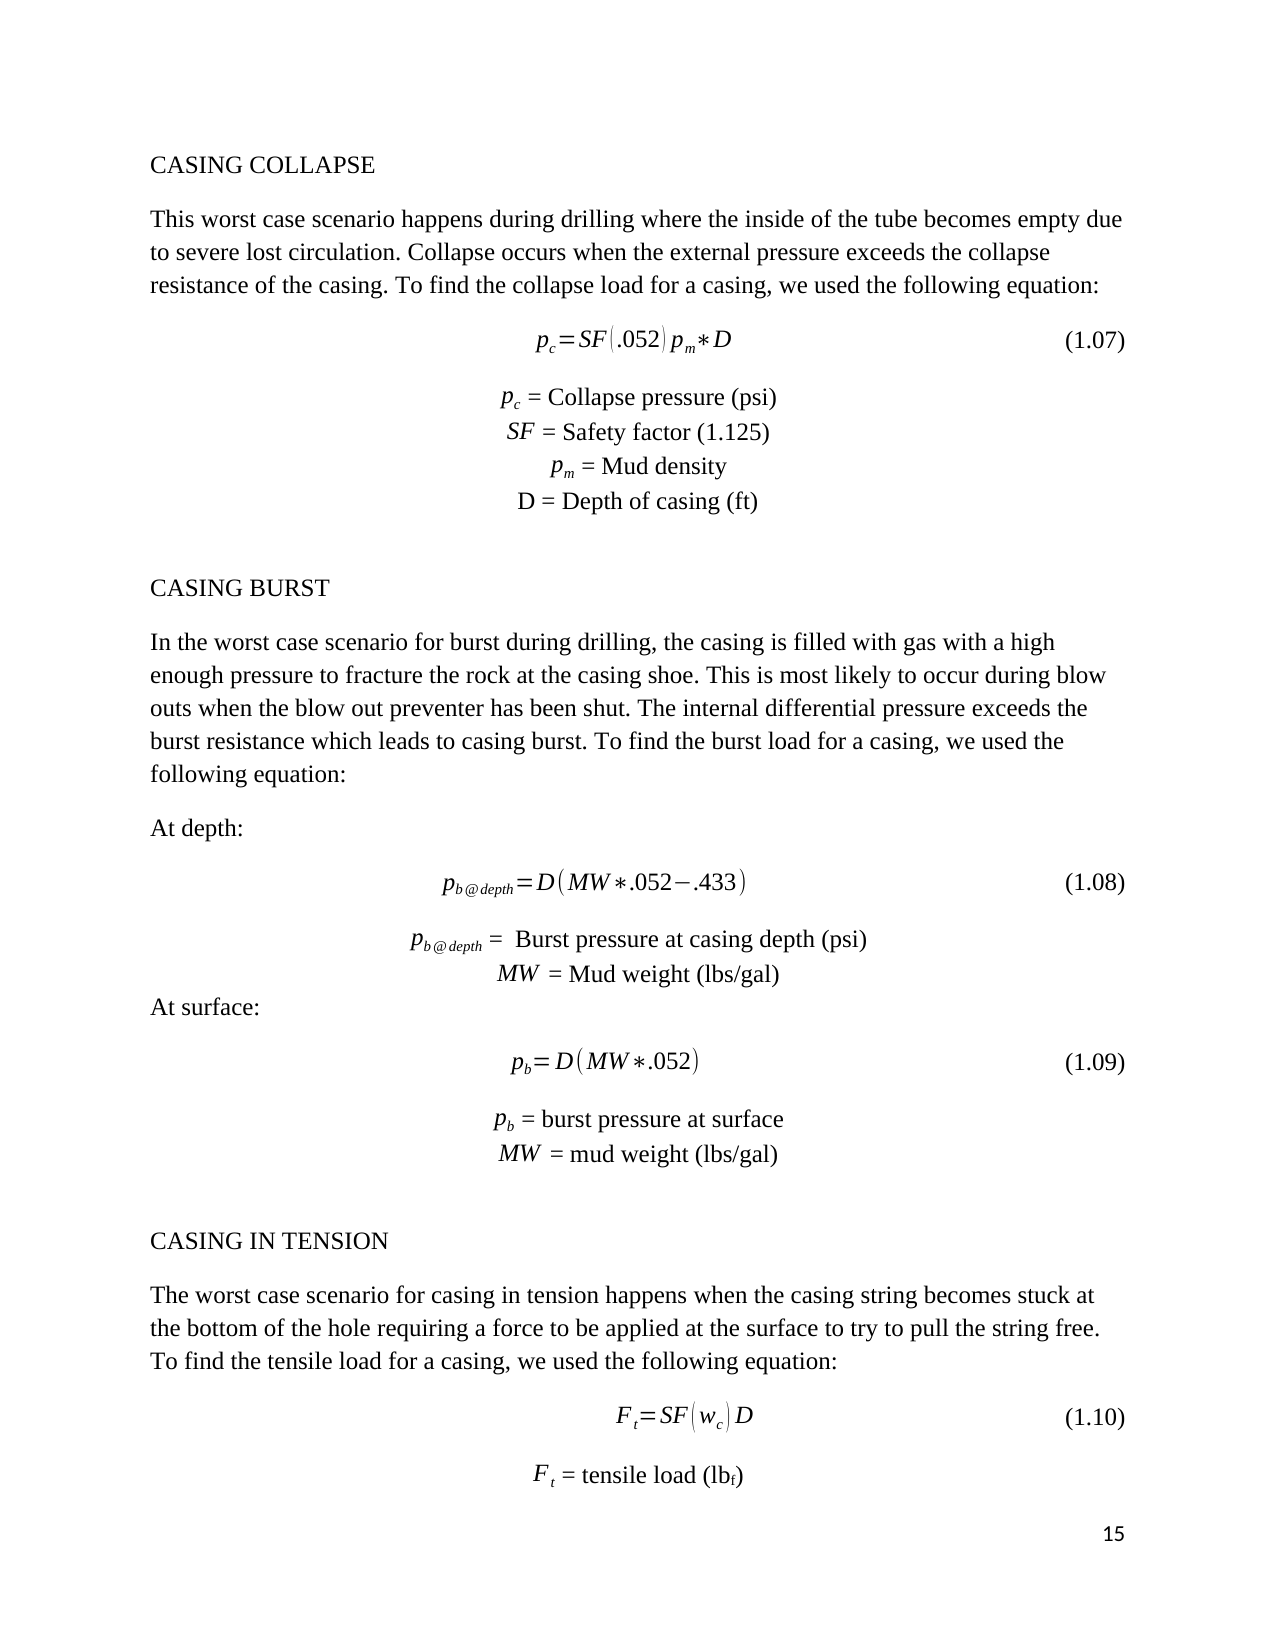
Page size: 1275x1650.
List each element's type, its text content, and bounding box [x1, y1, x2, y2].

text CASING BURST [150, 573, 1125, 602]
text (1.07) [150, 324, 1125, 357]
text = Safety factor (1.125) [150, 417, 1125, 446]
text D = Depth of casing (ft) [150, 486, 1125, 515]
text (1.08) [150, 867, 1125, 898]
text The worst case scenario for casing in tension happens when the casing string becomes stuck at the bottom of the hole requiring a force to be applied at the surface to try to pull the string free. To find the tensile load for a casing, we used the following equation: [150, 1280, 1125, 1374]
text In the worst case scenario for burst during drilling, the casing is filled with gas with a high enough pressure to fracture the rock at the casing shoe. This is most likely to occur during blow outs when the blow out preventer has been shut. The internal differential pressure exceeds the burst resistance which leads to casing burst. To find the burst load for a casing, we used the following equation: [150, 627, 1125, 788]
text = burst pressure at surface [150, 1103, 1125, 1135]
text CASING IN TENSION [150, 1226, 1125, 1255]
text = tensile load (lbf) [150, 1459, 1125, 1491]
text This worst case scenario happens during drilling where the inside of the tube becomes empty due to severe lost circulation. Collapse occurs when the external pressure exceeds the collapse resistance of the casing. To find the collapse load for a casing, we used the following equation: [150, 204, 1125, 299]
text CASING COLLAPSE [150, 150, 1125, 179]
text At depth: [150, 813, 1125, 841]
text = mud weight (lbs/gal) [150, 1139, 1125, 1168]
text = Mud weight (lbs/gal) [150, 959, 1125, 988]
text = Collapse pressure (psi) [150, 382, 1125, 413]
text (1.10) [150, 1400, 1125, 1434]
text = Burst pressure at casing depth (psi) [150, 924, 1125, 955]
text (1.09) [150, 1046, 1125, 1078]
text = Mud density [150, 450, 1125, 482]
text At surface: [150, 992, 1125, 1021]
